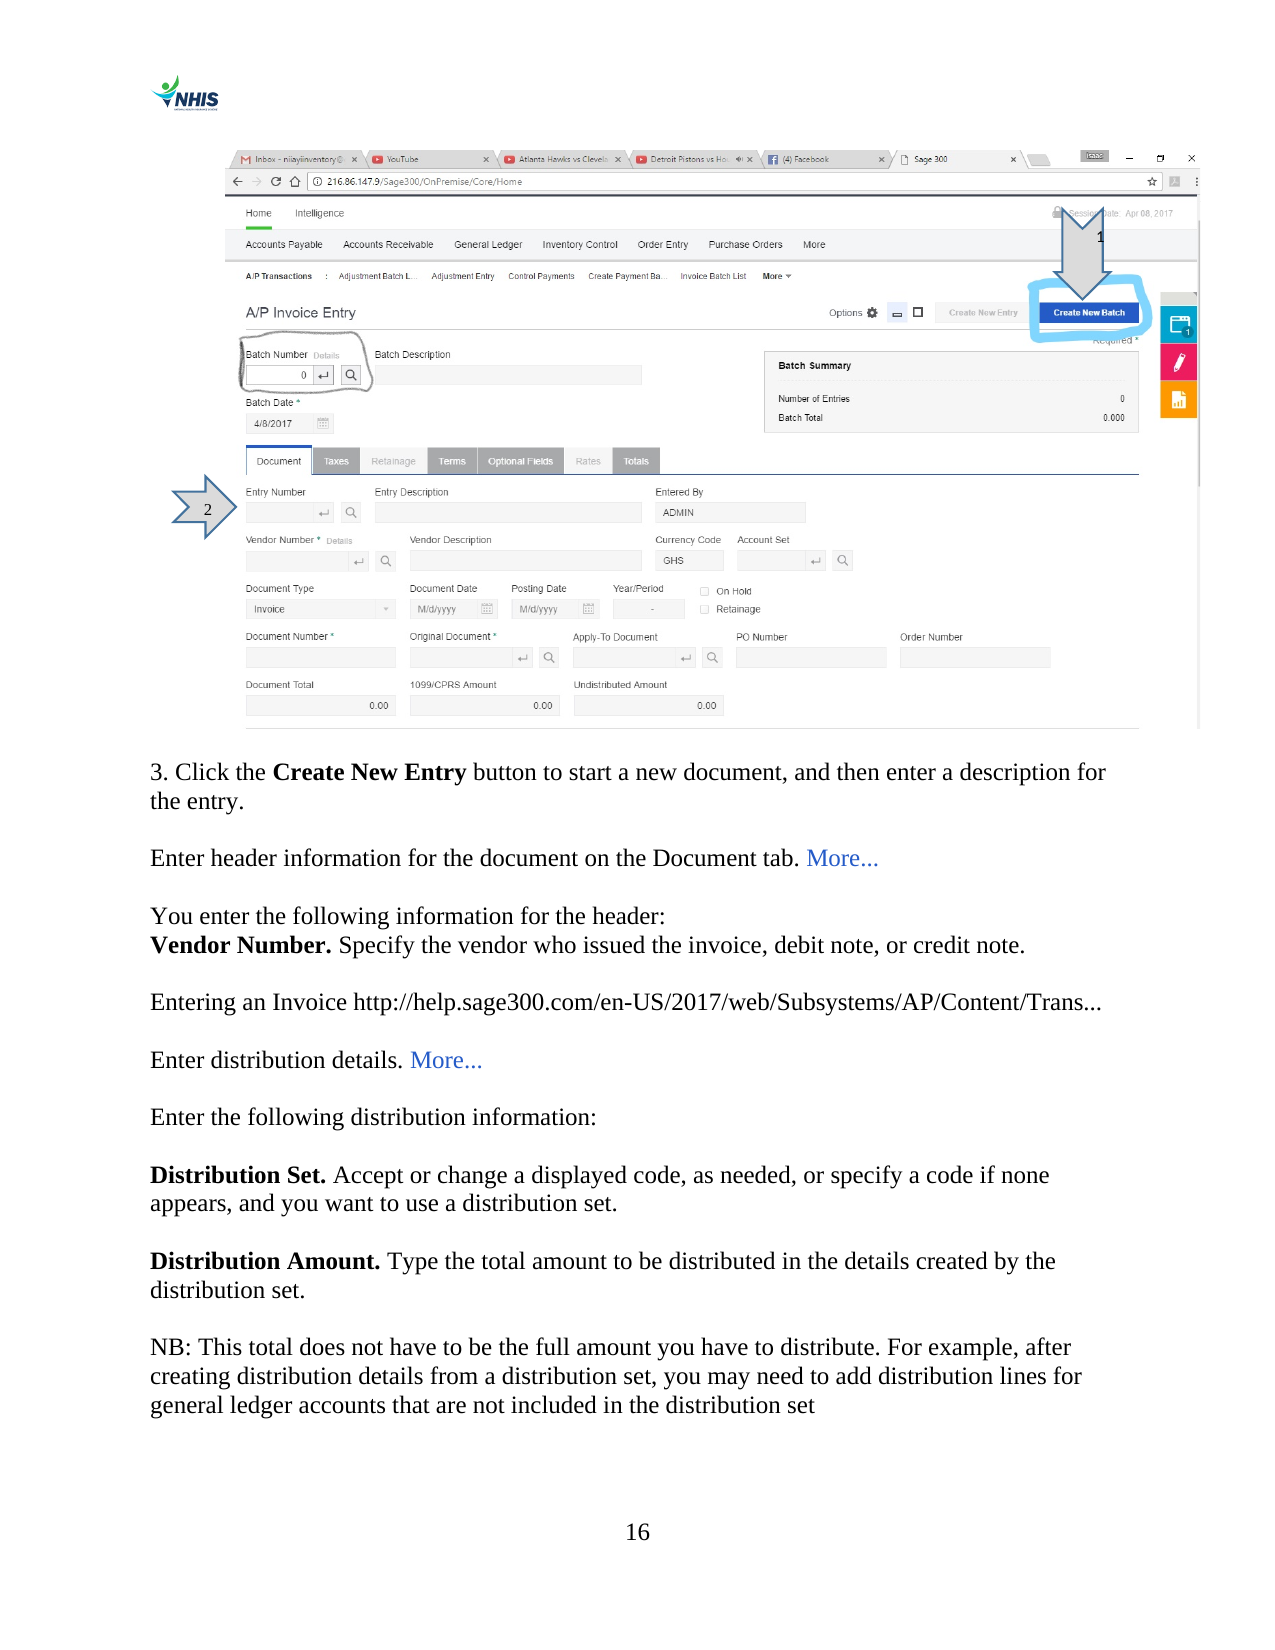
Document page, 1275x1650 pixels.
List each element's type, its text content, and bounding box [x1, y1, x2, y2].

text Enter the following distribution information: [150, 1102, 1125, 1131]
text Entering an Invoice http://help.sage300.com/en-US/2017/web/Subsystems/AP/Content/Trans... [150, 987, 1125, 1016]
text 3. Click the Create New Entry button to start a new document, and then enter a description for the entry. [150, 757, 1125, 815]
text You enter the following information for the header: [150, 901, 1125, 930]
picture [225, 150, 1200, 729]
text Vendor Number. Specify the vendor who issued the invoice, debit note, or credit note. [150, 930, 1125, 958]
text Distribution Amount. Type the total amount to be distributed in the details created by the distribution set. [150, 1246, 1125, 1303]
text Distribution Set. Accept or change a displayed code, as needed, or specify a code if none appears, and you want to use a distribution set. [150, 1160, 1125, 1217]
picture [150, 75, 222, 113]
text NB: This total does not have to be the full amount you have to distribute. For example, after creating distribution details from a distribution set, you may need to add distribution lines for general ledger accounts that are not included in the distribution set [150, 1332, 1125, 1418]
text Enter distribution details. More... [150, 1045, 1125, 1073]
text Enter header information for the document on the Document tab. More... [150, 843, 1125, 872]
